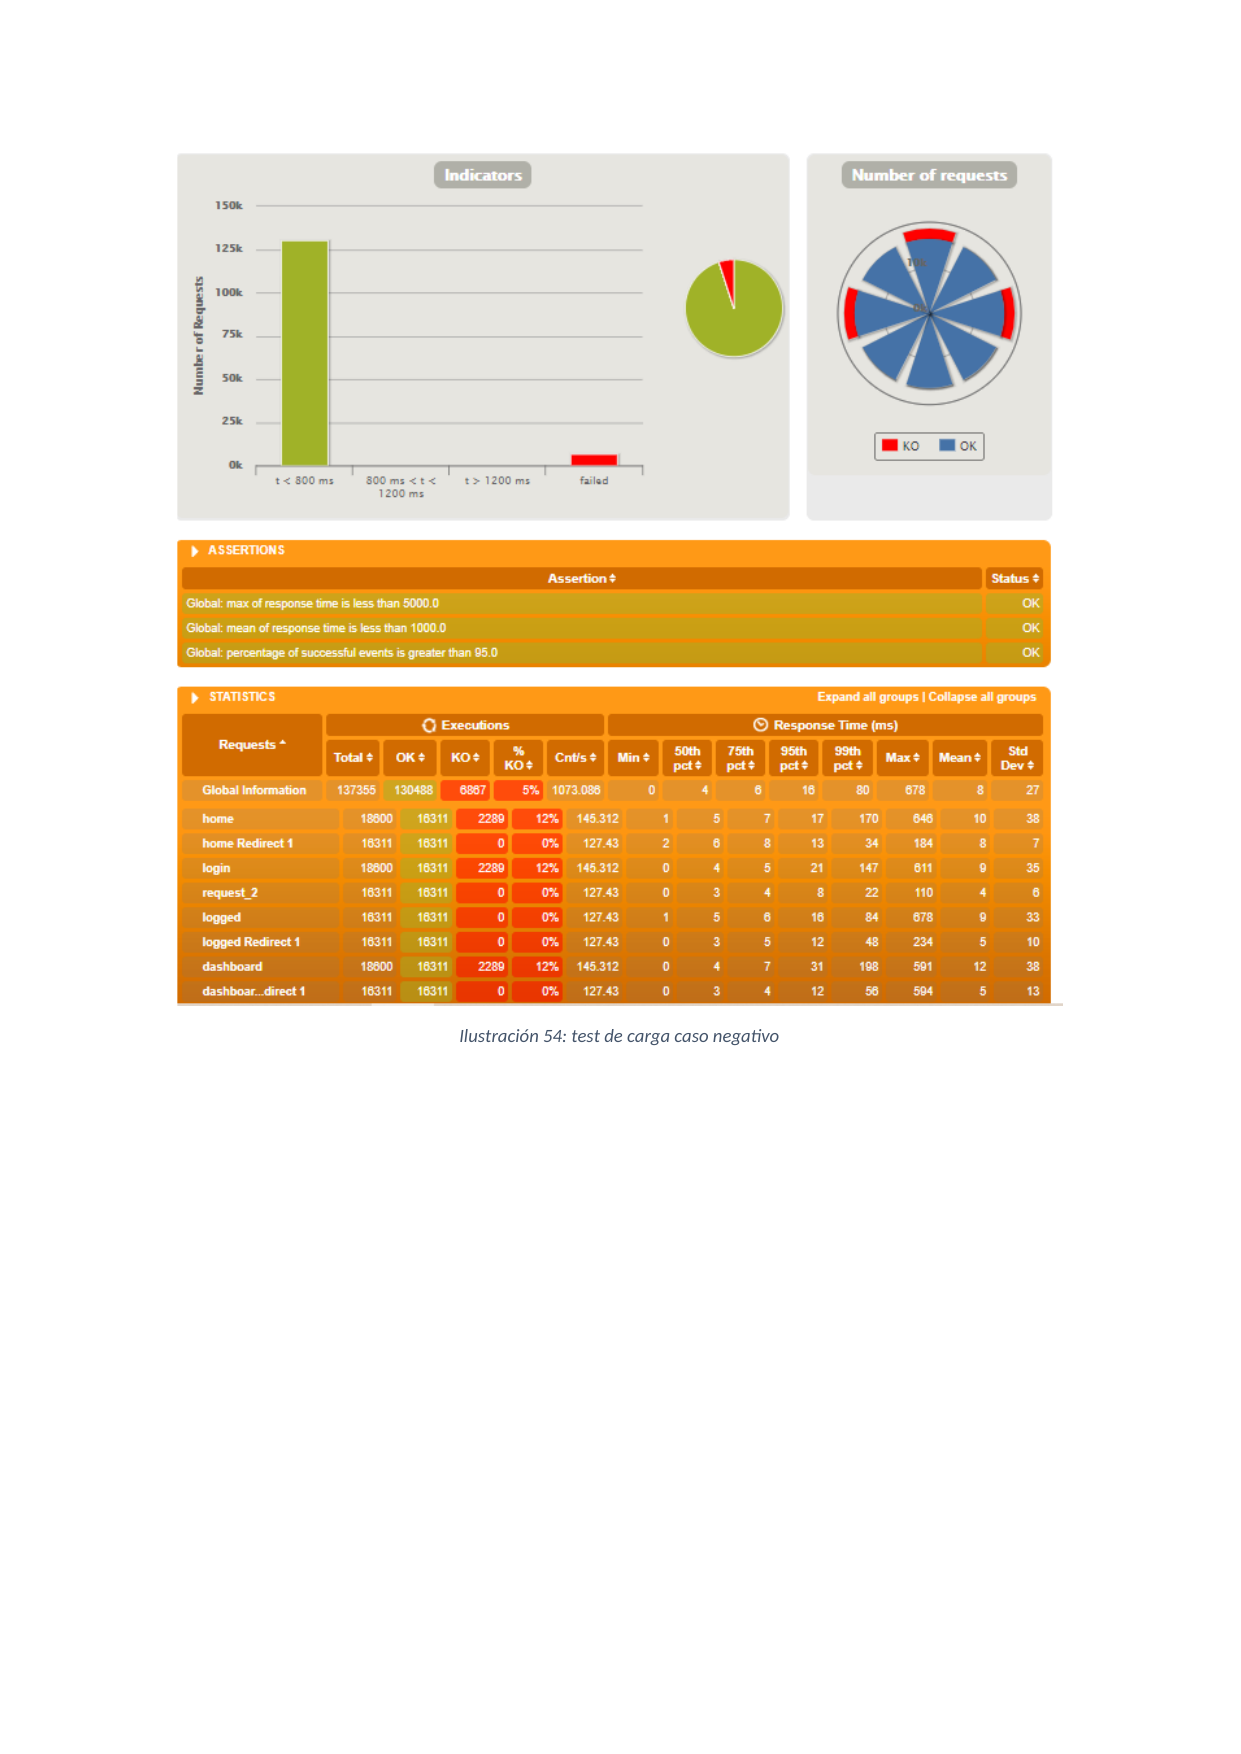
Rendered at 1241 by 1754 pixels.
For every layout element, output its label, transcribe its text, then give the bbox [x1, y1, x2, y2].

text Ilustración 54: test de carga caso negativo [177, 1024, 1063, 1047]
picture [177, 147, 1063, 1006]
